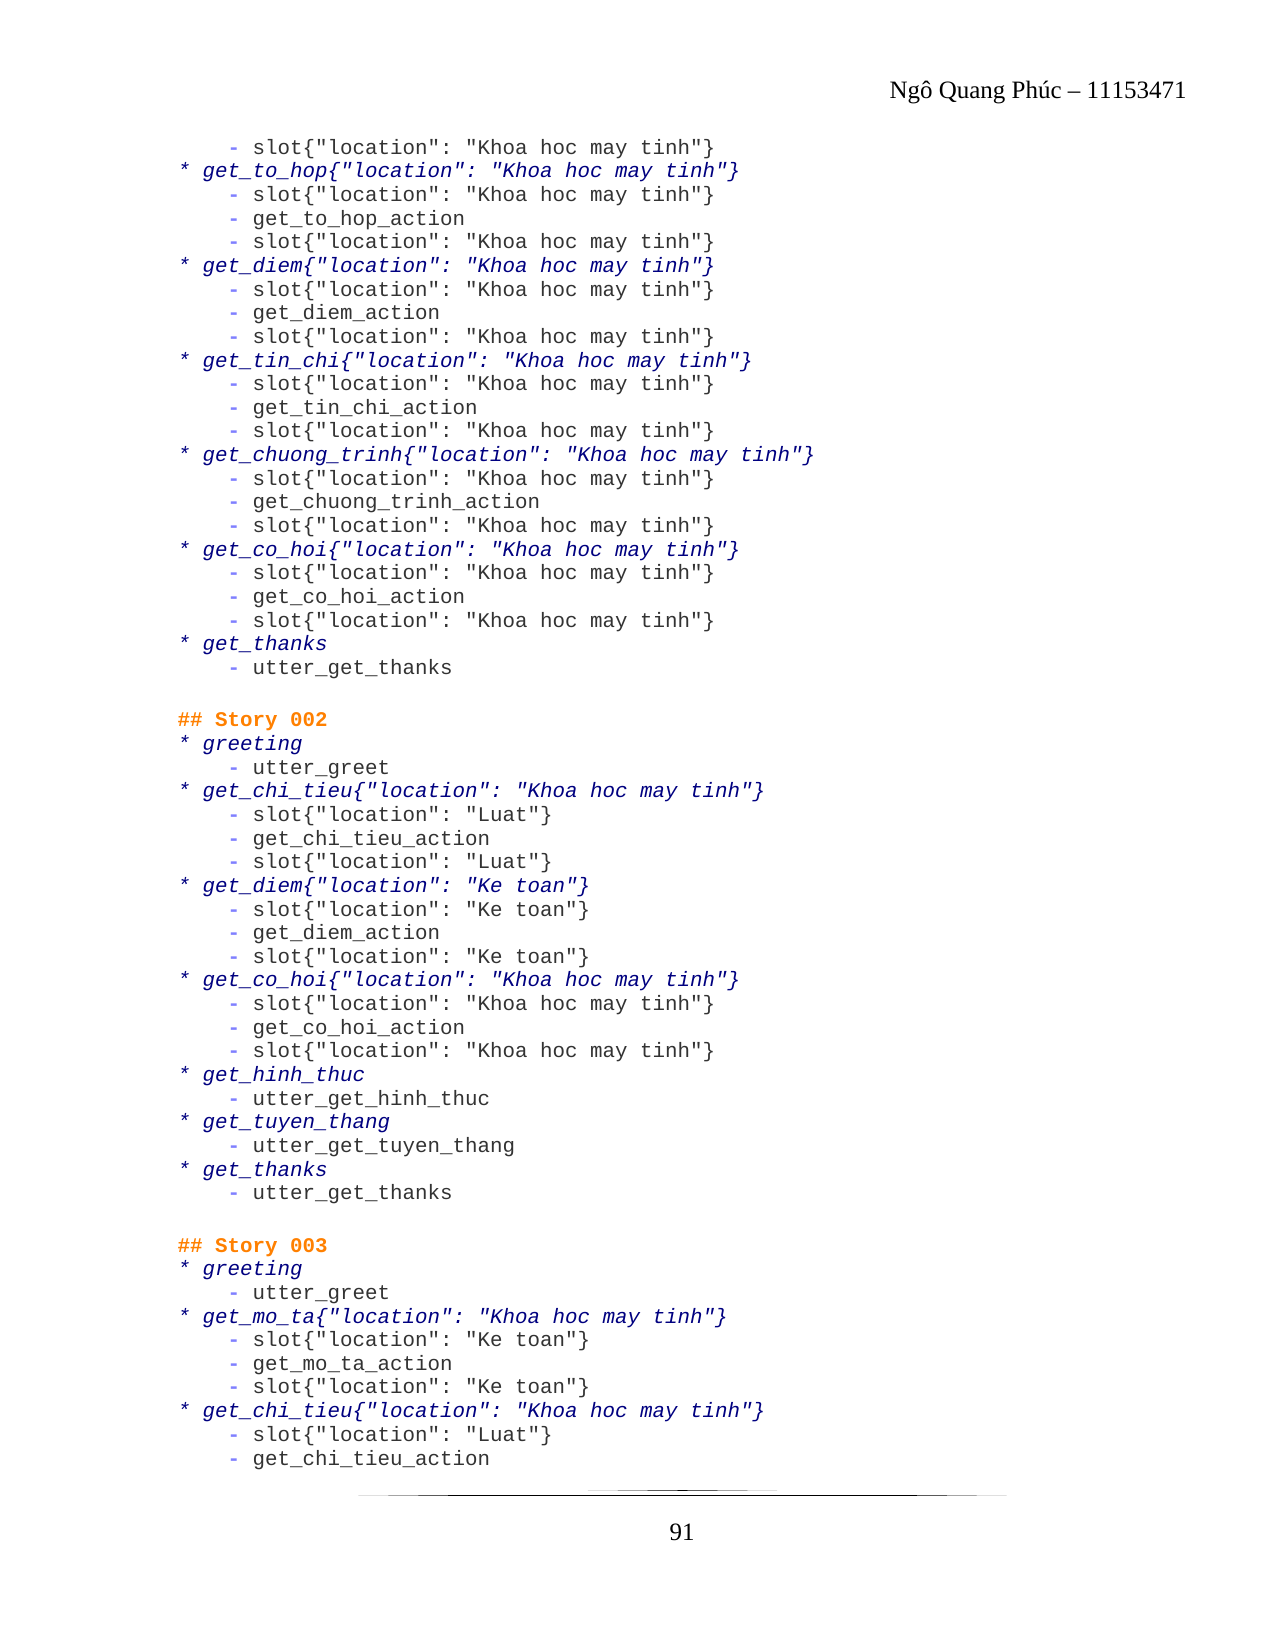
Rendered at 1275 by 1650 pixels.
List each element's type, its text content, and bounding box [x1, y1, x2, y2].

text - get_to_hop_action [177, 208, 1186, 231]
text - get_diem_action [177, 922, 1186, 946]
text - get_chi_tieu_action [177, 828, 1186, 851]
text - get_chuong_trinh_action [177, 491, 1186, 515]
text - get_chi_tieu_action [177, 1447, 1186, 1471]
text - slot{"location": "Khoa hoc may tinh"} [177, 231, 1186, 255]
text - utter_greet [177, 1282, 1186, 1306]
text - slot{"location": "Khoa hoc may tinh"} [177, 468, 1186, 491]
text - utter_get_tuyen_thang [177, 1135, 1186, 1159]
text - get_diem_action [177, 302, 1186, 326]
text - slot{"location": "Khoa hoc may tinh"} [177, 184, 1186, 208]
text - slot{"location": "Ke toan"} [177, 1329, 1186, 1353]
text * greeting [177, 1258, 1186, 1282]
text * greeting [177, 733, 1186, 757]
text - slot{"location": "Khoa hoc may tinh"} [177, 137, 1186, 160]
text - slot{"location": "Khoa hoc may tinh"} [177, 562, 1186, 586]
text * get_tin_chi{"location": "Khoa hoc may tinh"} [177, 349, 1186, 373]
text - slot{"location": "Khoa hoc may tinh"} [177, 373, 1186, 397]
text - get_co_hoi_action [177, 586, 1186, 610]
text - slot{"location": "Ke toan"} [177, 946, 1186, 969]
text ## Story 003 [177, 1235, 1186, 1258]
text - slot{"location": "Khoa hoc may tinh"} [177, 326, 1186, 349]
text - get_mo_ta_action [177, 1353, 1186, 1377]
text - slot{"location": "Ke toan"} [177, 898, 1186, 922]
text - slot{"location": "Khoa hoc may tinh"} [177, 421, 1186, 444]
text * get_to_hop{"location": "Khoa hoc may tinh"} [177, 160, 1186, 184]
text - slot{"location": "Khoa hoc may tinh"} [177, 993, 1186, 1017]
text * get_chi_tieu{"location": "Khoa hoc may tinh"} [177, 1400, 1186, 1424]
text * get_thanks [177, 1159, 1186, 1182]
text * get_thanks [177, 633, 1186, 657]
text * get_co_hoi{"location": "Khoa hoc may tinh"} [177, 969, 1186, 993]
text - utter_get_thanks [177, 657, 1186, 681]
text - slot{"location": "Khoa hoc may tinh"} [177, 1040, 1186, 1064]
text * get_hinh_thuc [177, 1064, 1186, 1088]
text - slot{"location": "Luat"} [177, 804, 1186, 828]
text - slot{"location": "Luat"} [177, 851, 1186, 875]
text - slot{"location": "Luat"} [177, 1424, 1186, 1447]
text - utter_greet [177, 757, 1186, 780]
text * get_diem{"location": "Khoa hoc may tinh"} [177, 255, 1186, 279]
text * get_chuong_trinh{"location": "Khoa hoc may tinh"} [177, 444, 1186, 468]
text * get_mo_ta{"location": "Khoa hoc may tinh"} [177, 1306, 1186, 1329]
text - slot{"location": "Khoa hoc may tinh"} [177, 515, 1186, 539]
text * get_co_hoi{"location": "Khoa hoc may tinh"} [177, 539, 1186, 562]
text - slot{"location": "Ke toan"} [177, 1377, 1186, 1400]
text - slot{"location": "Khoa hoc may tinh"} [177, 279, 1186, 302]
text * get_diem{"location": "Ke toan"} [177, 875, 1186, 898]
text - slot{"location": "Khoa hoc may tinh"} [177, 610, 1186, 633]
text - get_co_hoi_action [177, 1017, 1186, 1040]
text - utter_get_hinh_thuc [177, 1088, 1186, 1111]
text * get_chi_tieu{"location": "Khoa hoc may tinh"} [177, 780, 1186, 804]
text - get_tin_chi_action [177, 397, 1186, 421]
text - utter_get_thanks [177, 1182, 1186, 1206]
text * get_tuyen_thang [177, 1111, 1186, 1135]
text ## Story 002 [177, 709, 1186, 733]
